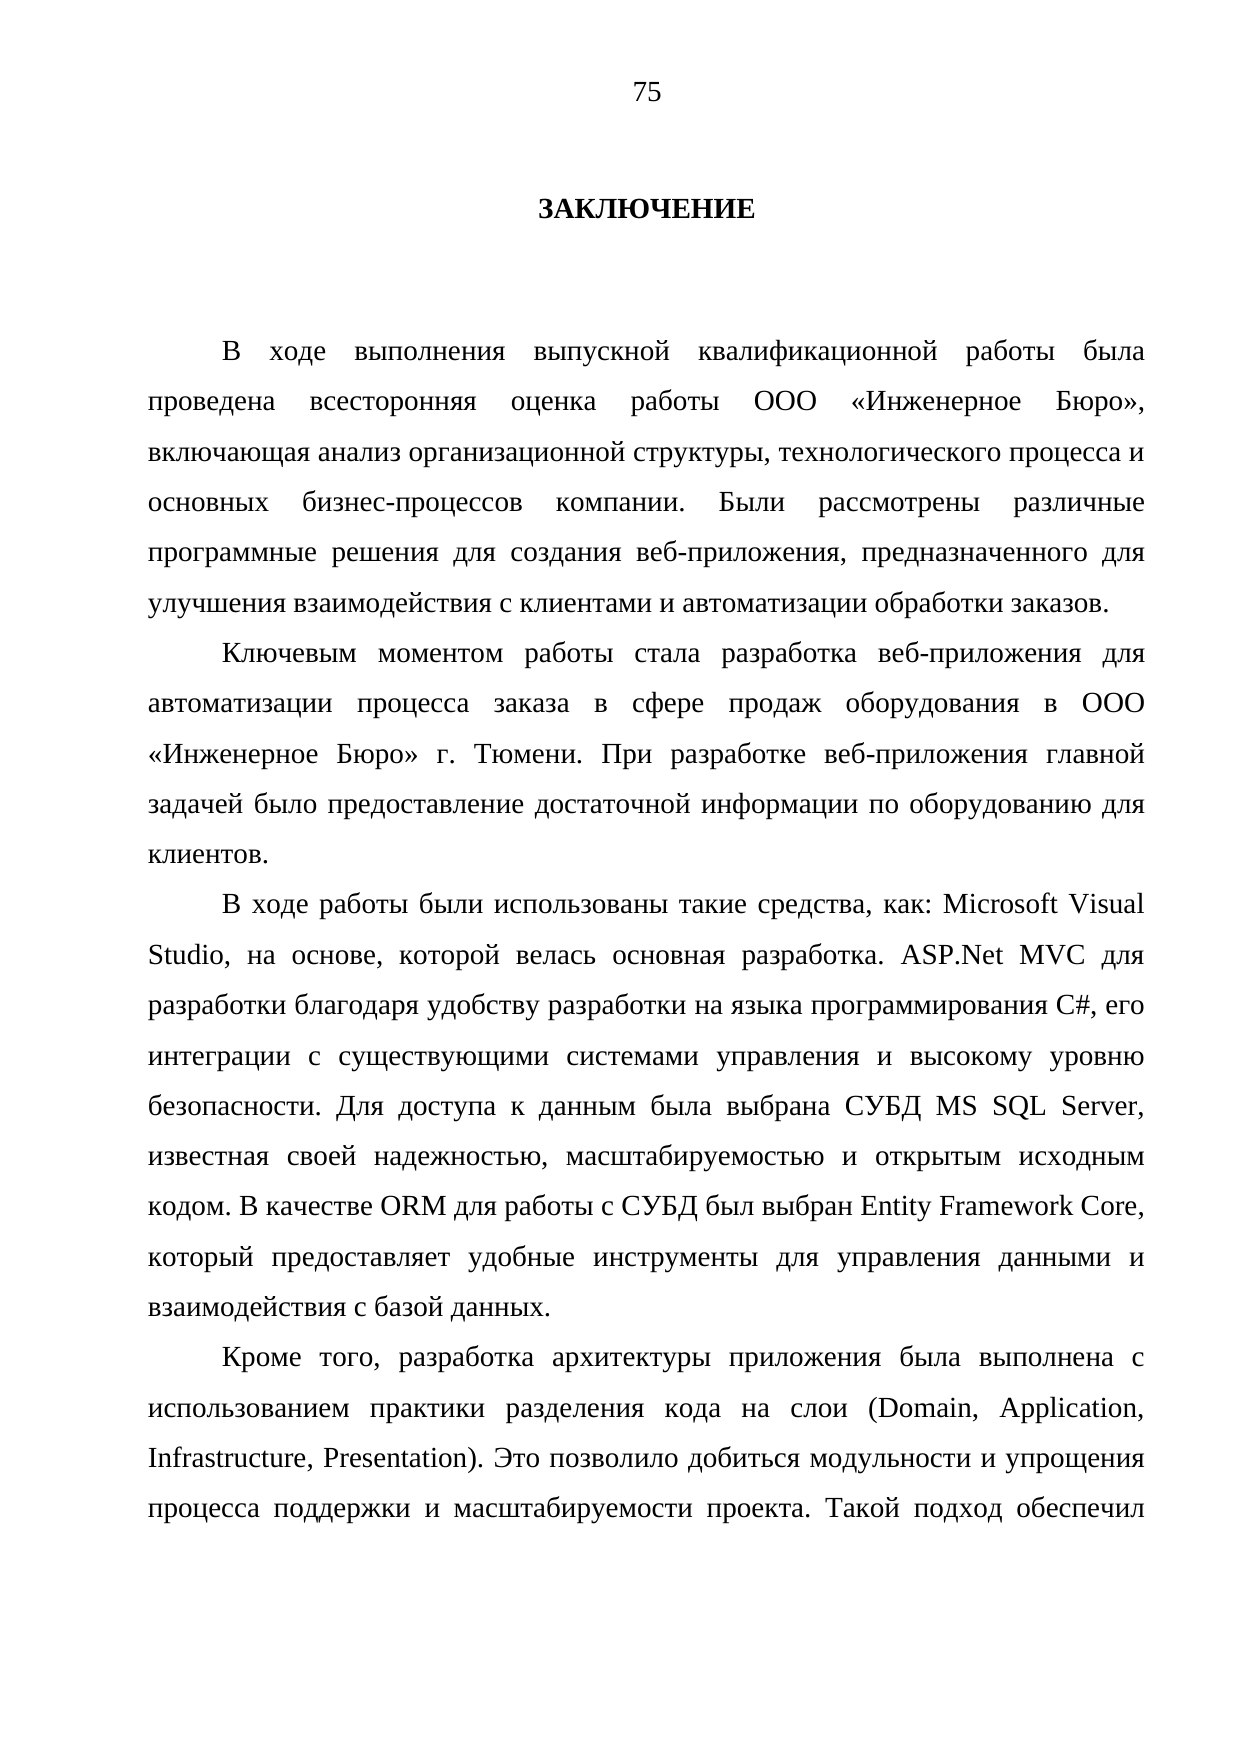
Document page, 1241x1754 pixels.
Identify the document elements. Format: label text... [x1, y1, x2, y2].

text Ключевым моментом работы стала разработка веб-приложения для автоматизации процесса заказа в сфере продаж оборудования в ООО «Инженерное Бюро» г. Тюмени. При разработке веб-приложения главной задачей было предоставление достаточной информации по оборудованию для клиентов. [148, 635, 1146, 870]
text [148, 1339, 1146, 1524]
text В ходе выполнения выпускной квалификационной работы была проведена всесторонняя оценка работы ООО «Инженерное Бюро», включающая анализ организационной структуры, технологического процесса и основных бизнес-процессов компании. Были рассмотрены различные программные решения для создания веб-приложения, предназначенного для улучшения взаимодействия с клиентами и автоматизации обработки заказов. [148, 333, 1146, 618]
text В ходе работы были использованы такие средства, как: Microsoft Visual Studio, на основе, которой велась основная разработка. ASP.Net MVC для разработки благодаря удобству разработки на языка программирования C#, его интеграции с существующими системами управления и высокому уровню безопасности. Для доступа к данным была выбрана СУБД MS SQL Server, известная своей надежностью, масштабируемостью и открытым исходным кодом. В качестве ORM для работы с СУБД был выбран Entity Framework Core, который предоставляет удобные инструменты для управления данными и взаимодействия с базой данных. [148, 887, 1146, 1323]
subtitle ЗАКЛЮЧЕНИЕ [148, 191, 1146, 224]
